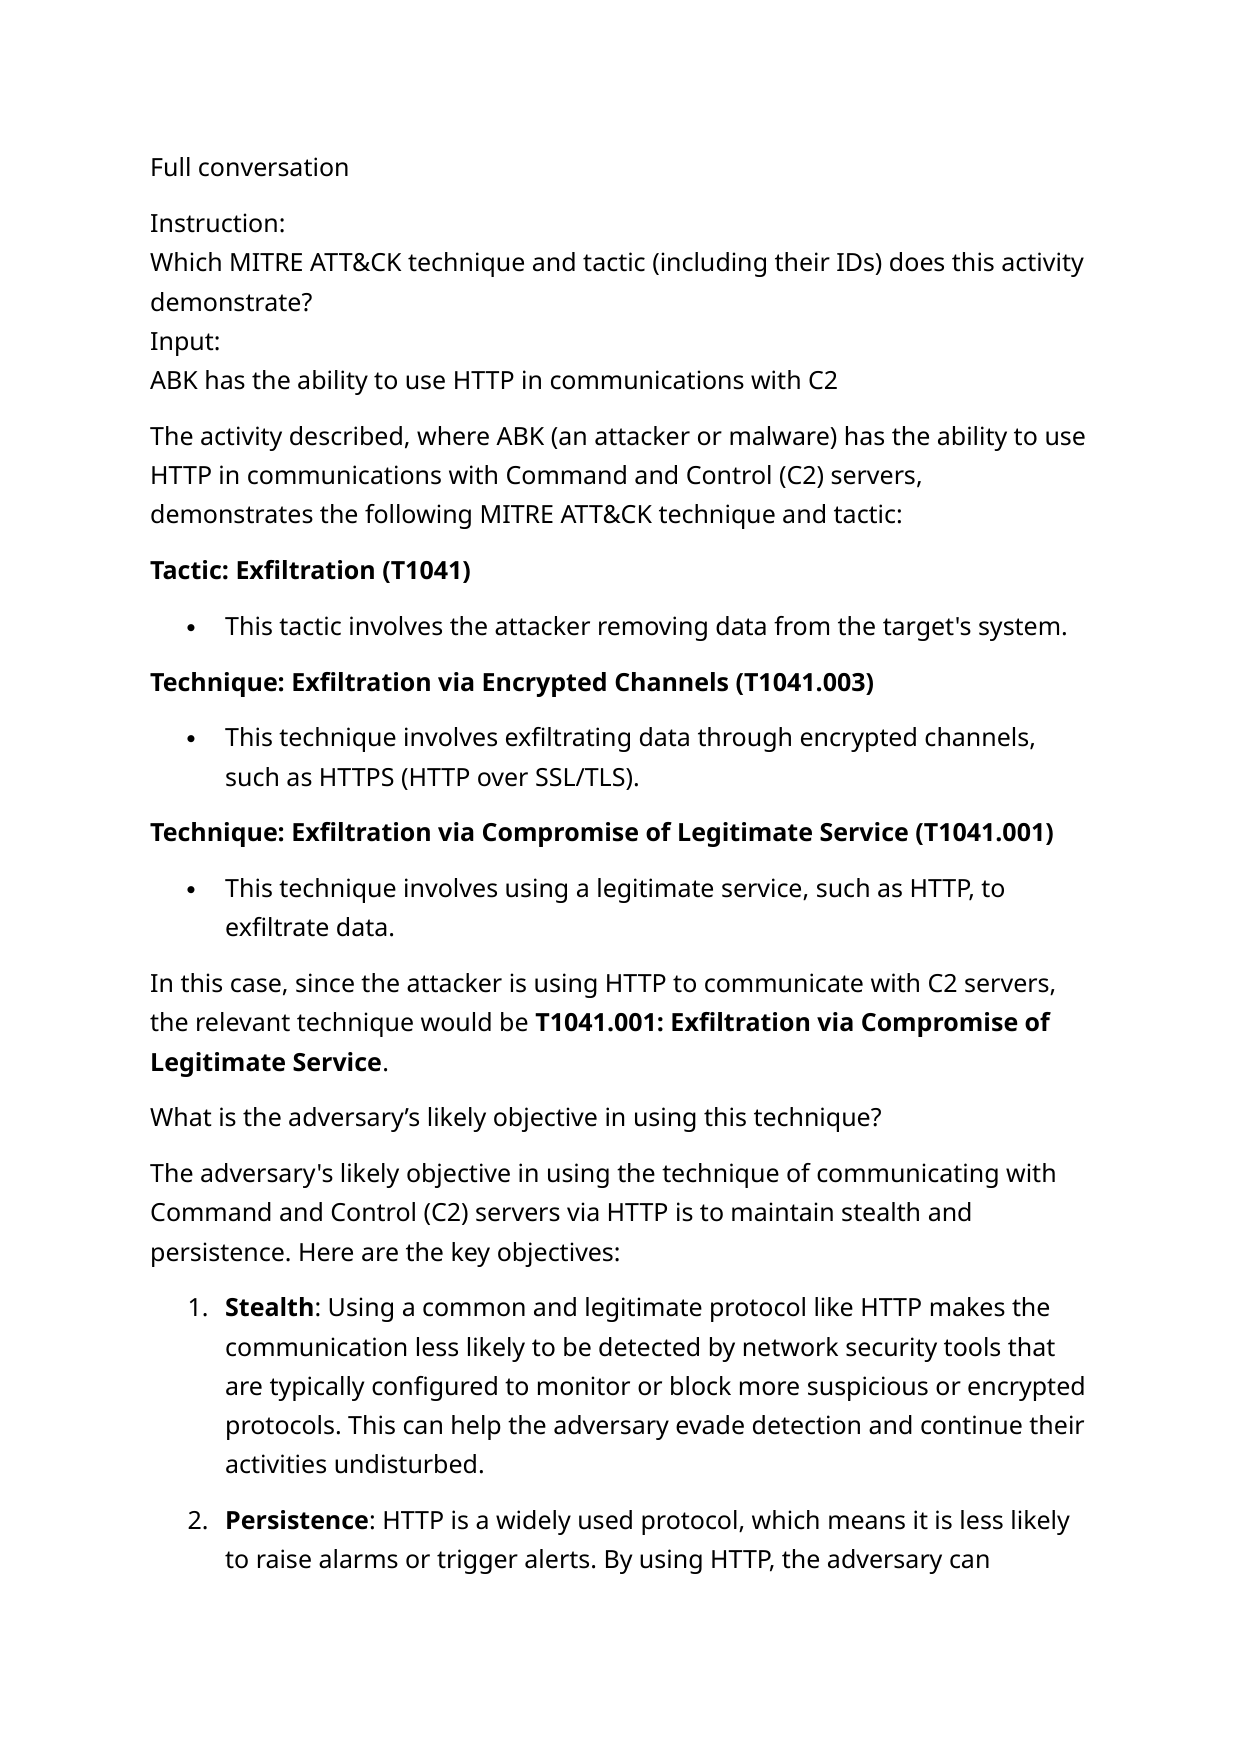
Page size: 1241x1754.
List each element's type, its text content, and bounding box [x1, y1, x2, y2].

text Technique: Exfiltration via Encrypted Channels (T1041.003) [150, 664, 1090, 698]
text The activity described, where ABK (an attacker or malware) has the ability to use HTTP in communications with Command and Control (C2) servers, demonstrates the following MITRE ATT&CK technique and tactic: [150, 418, 1090, 531]
list Stealth: Using a common and legitimate protocol like HTTP makes the communication less likely to be detected by network security tools that are typically configured to monitor or block more suspicious or encrypted protocols. This can help the adversary evade detection and continue their activities undisturbed. [187, 1290, 1090, 1481]
text The adversary's likely objective in using the technique of communicating with Command and Control (C2) servers via HTTP is to maintain stealth and persistence. Here are the key objectives: [150, 1156, 1090, 1268]
list This technique involves exfiltrating data through encrypted channels, such as HTTPS (HTTP over SSL/TLS). [187, 720, 1090, 793]
text What is the adversary’s likely objective in using this technique? [150, 1100, 1090, 1134]
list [187, 1502, 1090, 1576]
text Full conversation [150, 150, 1090, 184]
text In this case, since the attacker is using HTTP to communicate with C2 servers, the relevant technique would be T1041.001: Exfiltration via Compromise of Legitimate Service. [150, 966, 1090, 1078]
text Tactic: Exfiltration (T1041) [150, 552, 1090, 587]
list This tactic involves the attacker removing data from the target's system. [187, 608, 1090, 642]
text Instruction: Which MITRE ATT&CK technique and tactic (including their IDs) does this activity demonstrate? Input: ABK has the ability to use HTTP in communications with C2 [150, 206, 1090, 397]
list This technique involves using a legitimate service, such as HTTP, to exfiltrate data. [187, 871, 1090, 944]
text Technique: Exfiltration via Compromise of Legitimate Service (T1041.001) [150, 815, 1090, 849]
